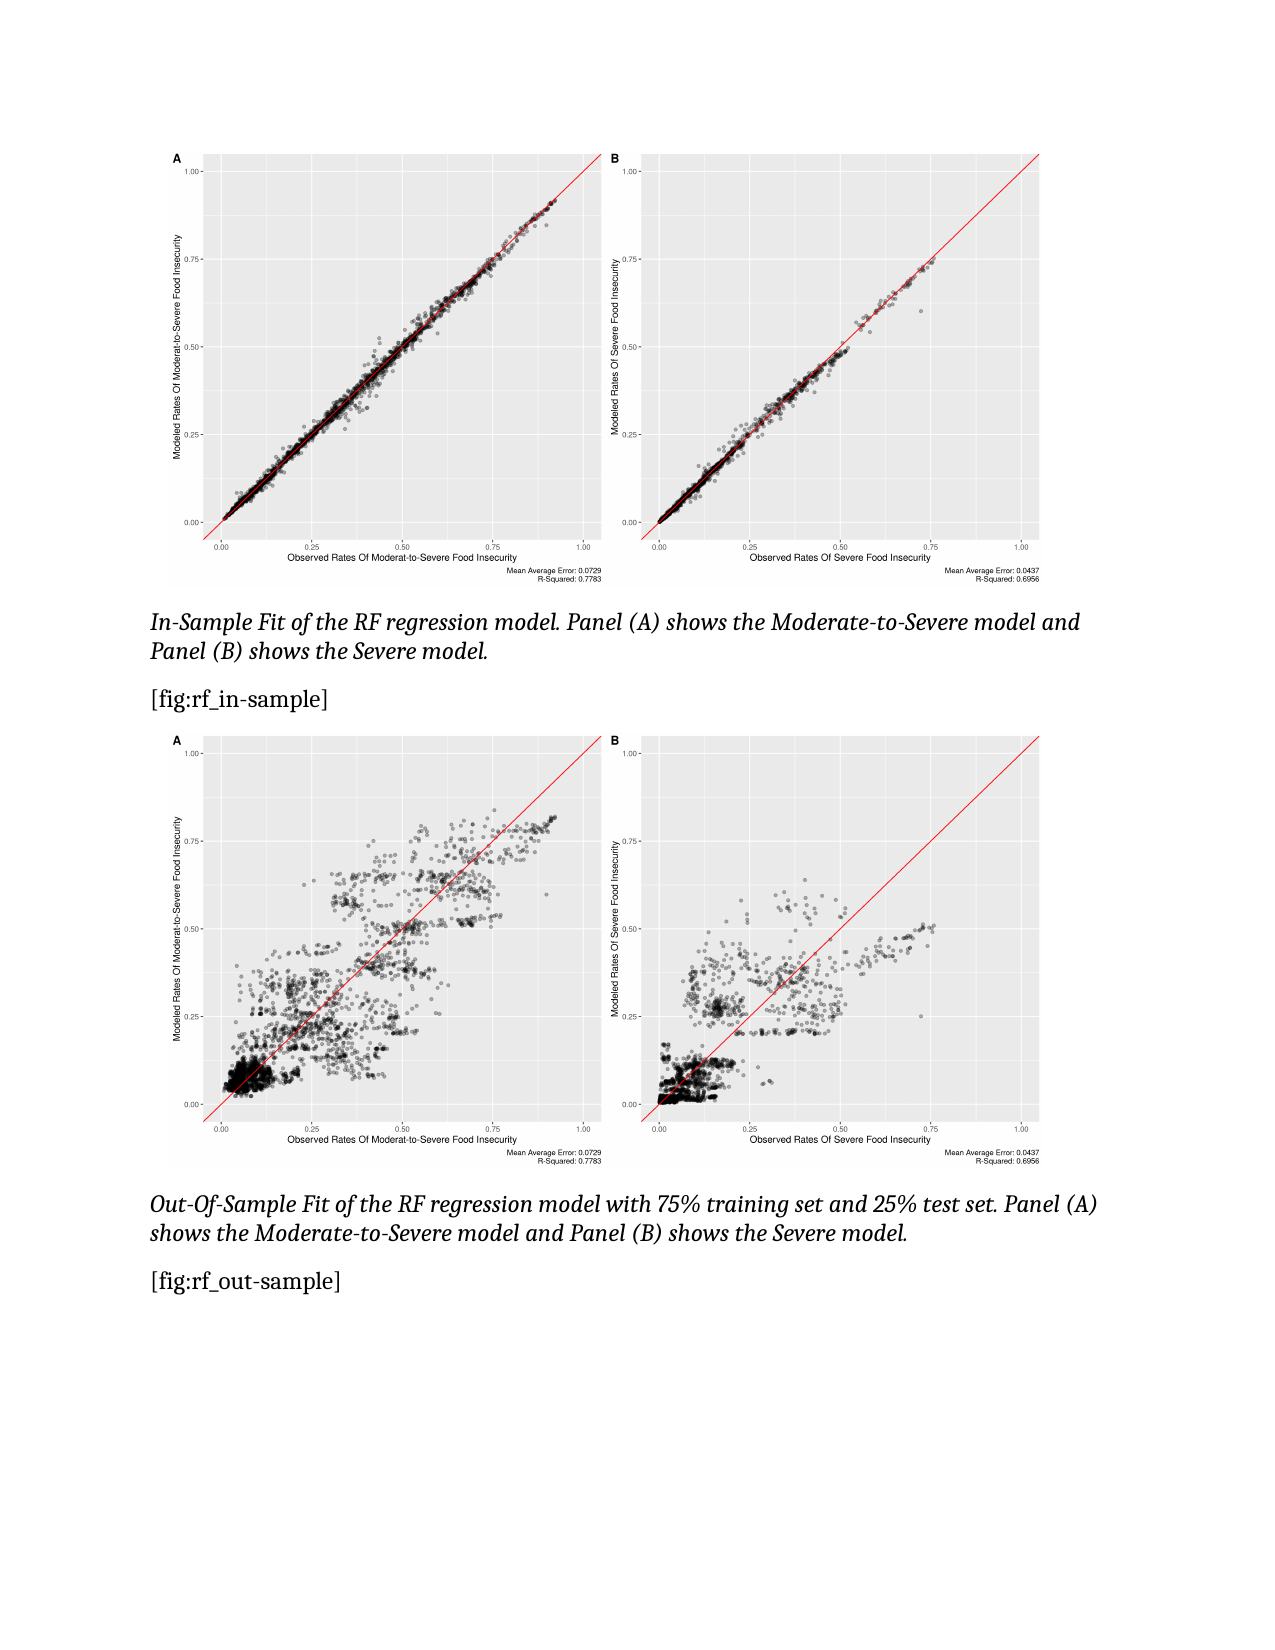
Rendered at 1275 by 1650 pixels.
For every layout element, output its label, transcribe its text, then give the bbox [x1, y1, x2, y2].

text [fig:rf_out-sample] [150, 1267, 1125, 1295]
text In-Sample Fit of the RF regression model. Panel (A) shows the Moderate-to-Severe model and Panel (B) shows the Severe model. [150, 608, 1125, 666]
text Out-Of-Sample Fit of the RF regression model with 75% training set and 25% test set. Panel (A) shows the Moderate-to-Severe model and Panel (B) shows the Severe model. [150, 1190, 1125, 1248]
text [fig:rf_in-sample] [150, 684, 1125, 713]
picture [168, 150, 1044, 588]
picture [168, 732, 1044, 1170]
